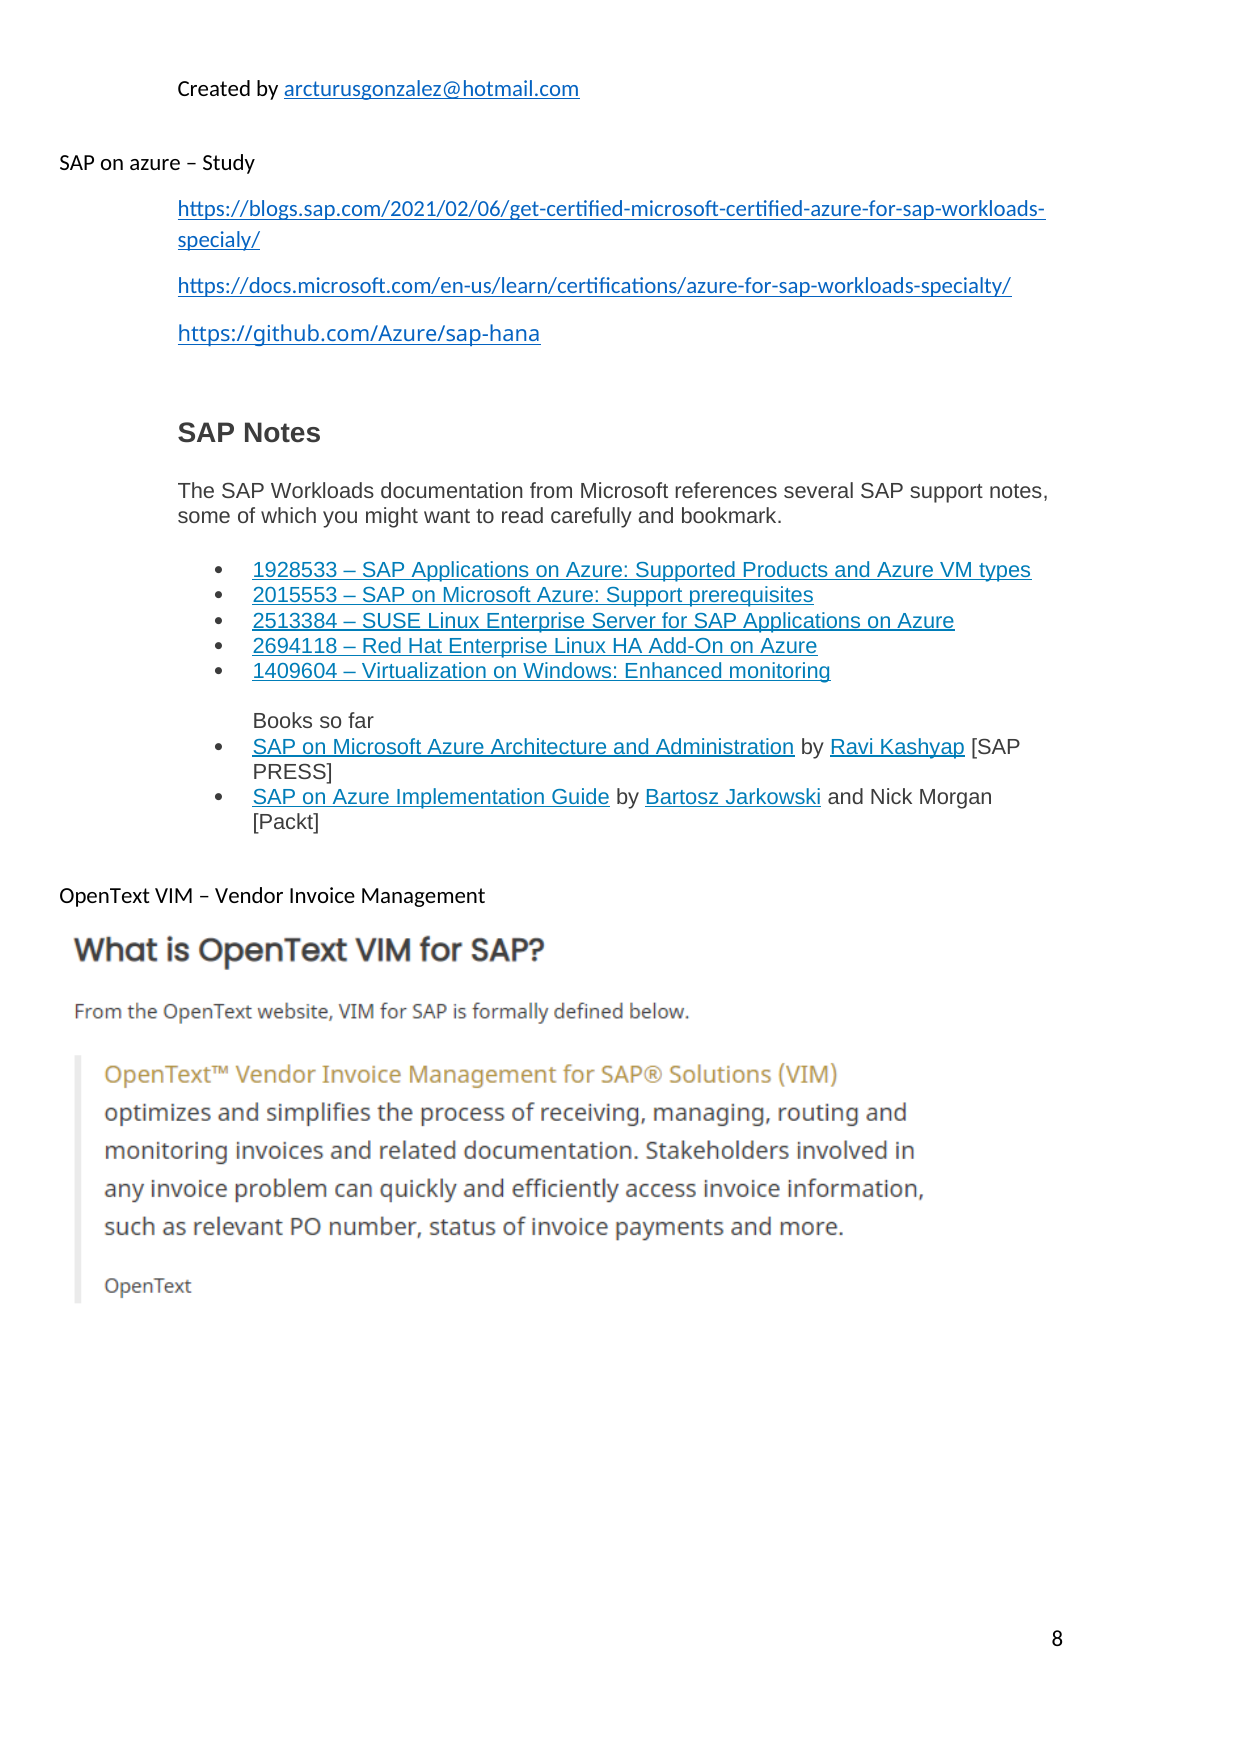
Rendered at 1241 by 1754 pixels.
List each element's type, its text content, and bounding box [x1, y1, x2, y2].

text https://blogs.sap.com/2021/02/06/get-certified-microsoft-certified-azure-for-sap-workloads-specialy/ [177, 194, 1063, 253]
text OpenText VIM – Vendor Invoice Management [59, 881, 1063, 909]
list 2513384 – SUSE Linux Enterprise Server for SAP Applications on Azure [215, 607, 1063, 633]
list 1928533 – SAP Applications on Azure: Supported Products and Azure VM types [215, 557, 1063, 582]
list SAP on Microsoft Azure Architecture and Administration by Ravi Kashyap [SAP PRESS] [215, 733, 1063, 784]
list 1409604 – Virtualization on Windows: Enhanced monitoring [215, 658, 1063, 683]
list 2015553 – SAP on Microsoft Azure: Support prerequisites [215, 582, 1063, 607]
subtitle SAP Notes [177, 416, 1063, 448]
picture [59, 928, 945, 1310]
list 2694118 – Red Hat Enterprise Linux HA Add-On on Azure [215, 633, 1063, 658]
text The SAP Workloads documentation from Microsoft references several SAP support notes, some of which you might want to read carefully and bookmark. [177, 477, 1063, 528]
text Books so far [252, 708, 1063, 733]
list SAP on Azure Implementation Guide by Bartosz Jarkowski and Nick Morgan [Packt] [215, 784, 1063, 834]
text https://github.com/Azure/sap-hana [59, 318, 1063, 348]
text SAP on azure – Study [59, 148, 1063, 176]
text https://docs.microsoft.com/en-us/learn/certifications/azure-for-sap-workloads-specialty/ [177, 272, 1063, 299]
